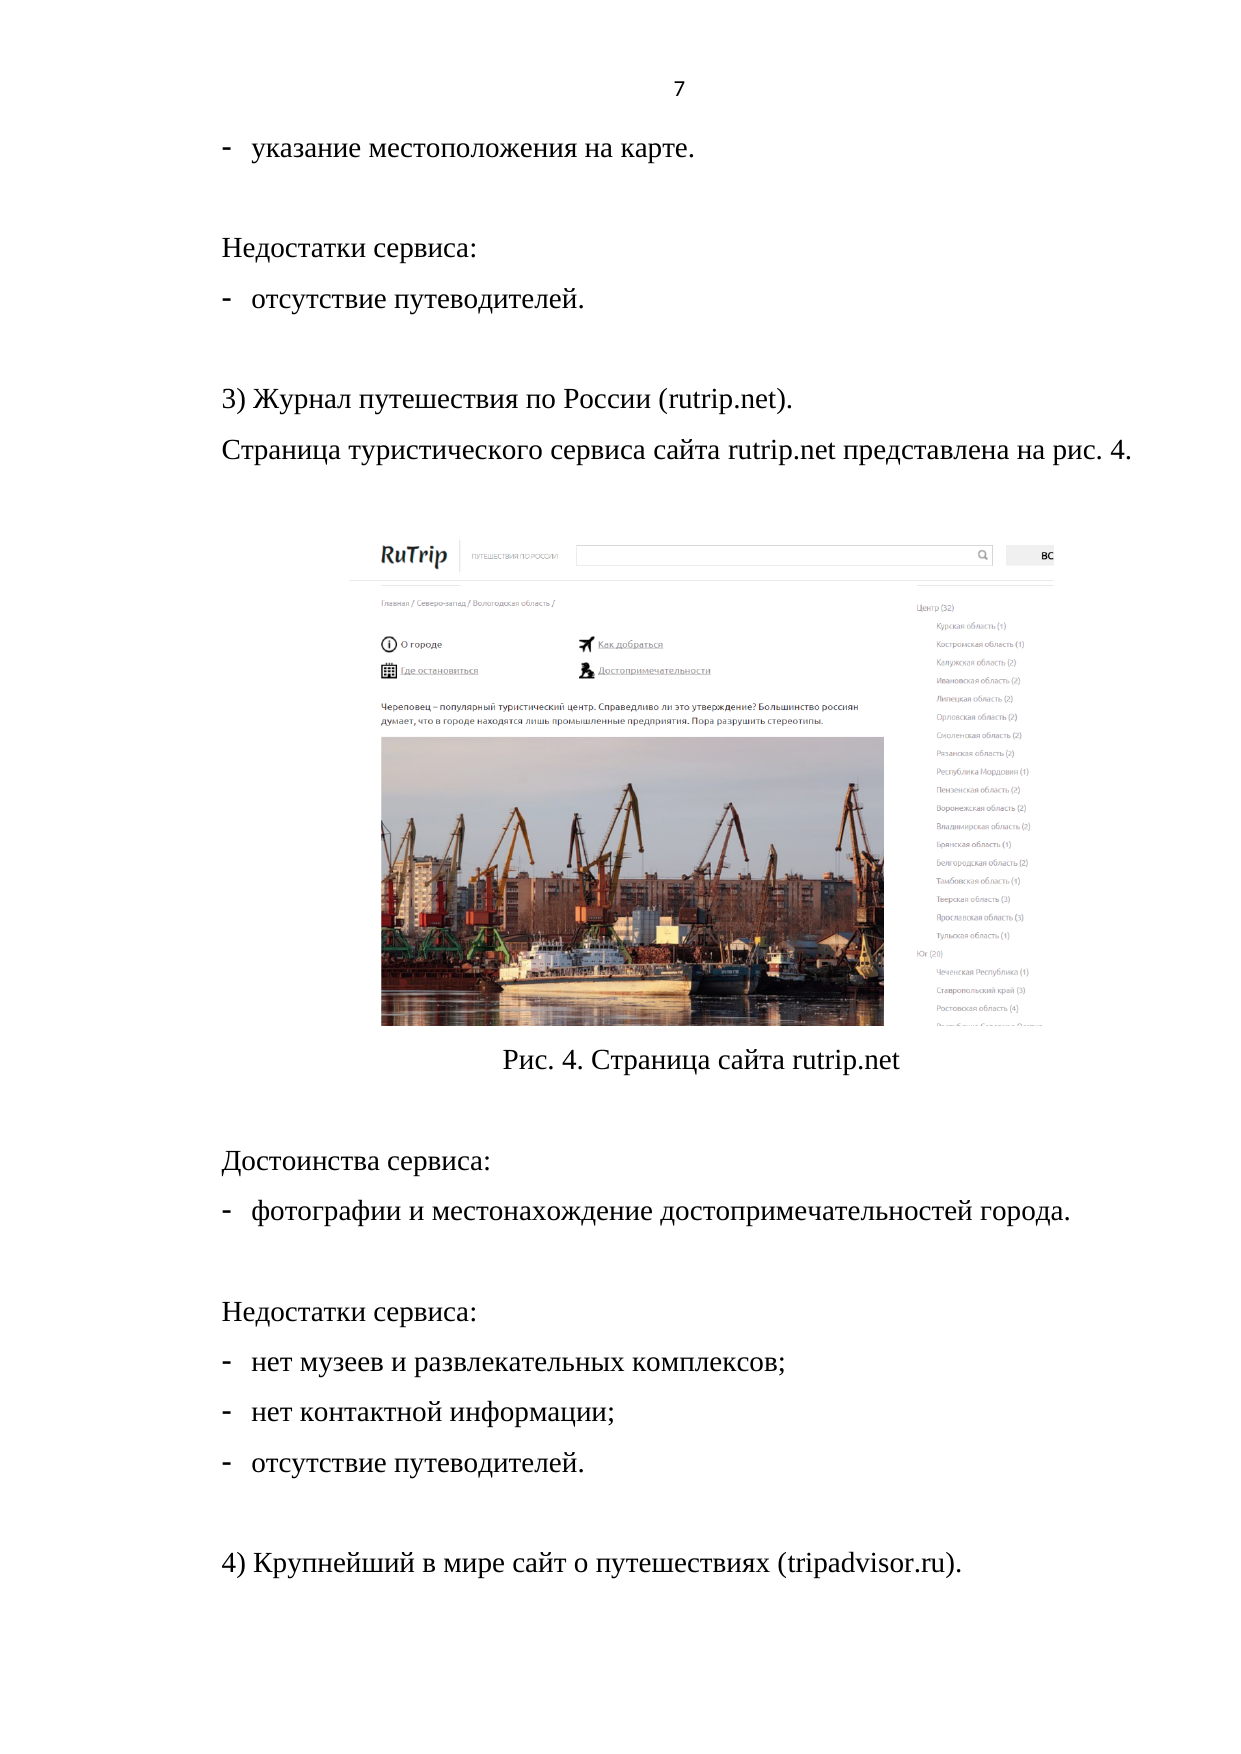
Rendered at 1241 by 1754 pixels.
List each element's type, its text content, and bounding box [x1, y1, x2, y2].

text отсутствие путеводителей. [222, 1445, 1181, 1478]
text Рис. 4. Страница сайта rutrip.net [177, 1042, 1181, 1076]
text 3) Журнал путешествия по России (rutrip.net). [177, 382, 1181, 415]
text нет контактной информации; [222, 1394, 1181, 1428]
text Страница туристического сервиса сайта rutrip.net представлена на рис. 4. [177, 432, 1181, 466]
text отсутствие путеводителей. [222, 281, 1181, 314]
text Недостатки сервиса: [177, 1294, 1181, 1327]
text 4) Крупнейший в мире сайт о путешествиях (tripadvisor.ru). [177, 1546, 1181, 1579]
text Недостатки сервиса: [177, 231, 1181, 264]
text указание местоположения на карте. [222, 130, 1181, 163]
text нет музеев и развлекательных комплексов; [222, 1344, 1181, 1378]
text Достоинства сервиса: [177, 1143, 1181, 1176]
text фотографии и местонахождение достопримечательностей города. [222, 1193, 1181, 1227]
picture [348, 535, 1054, 1026]
